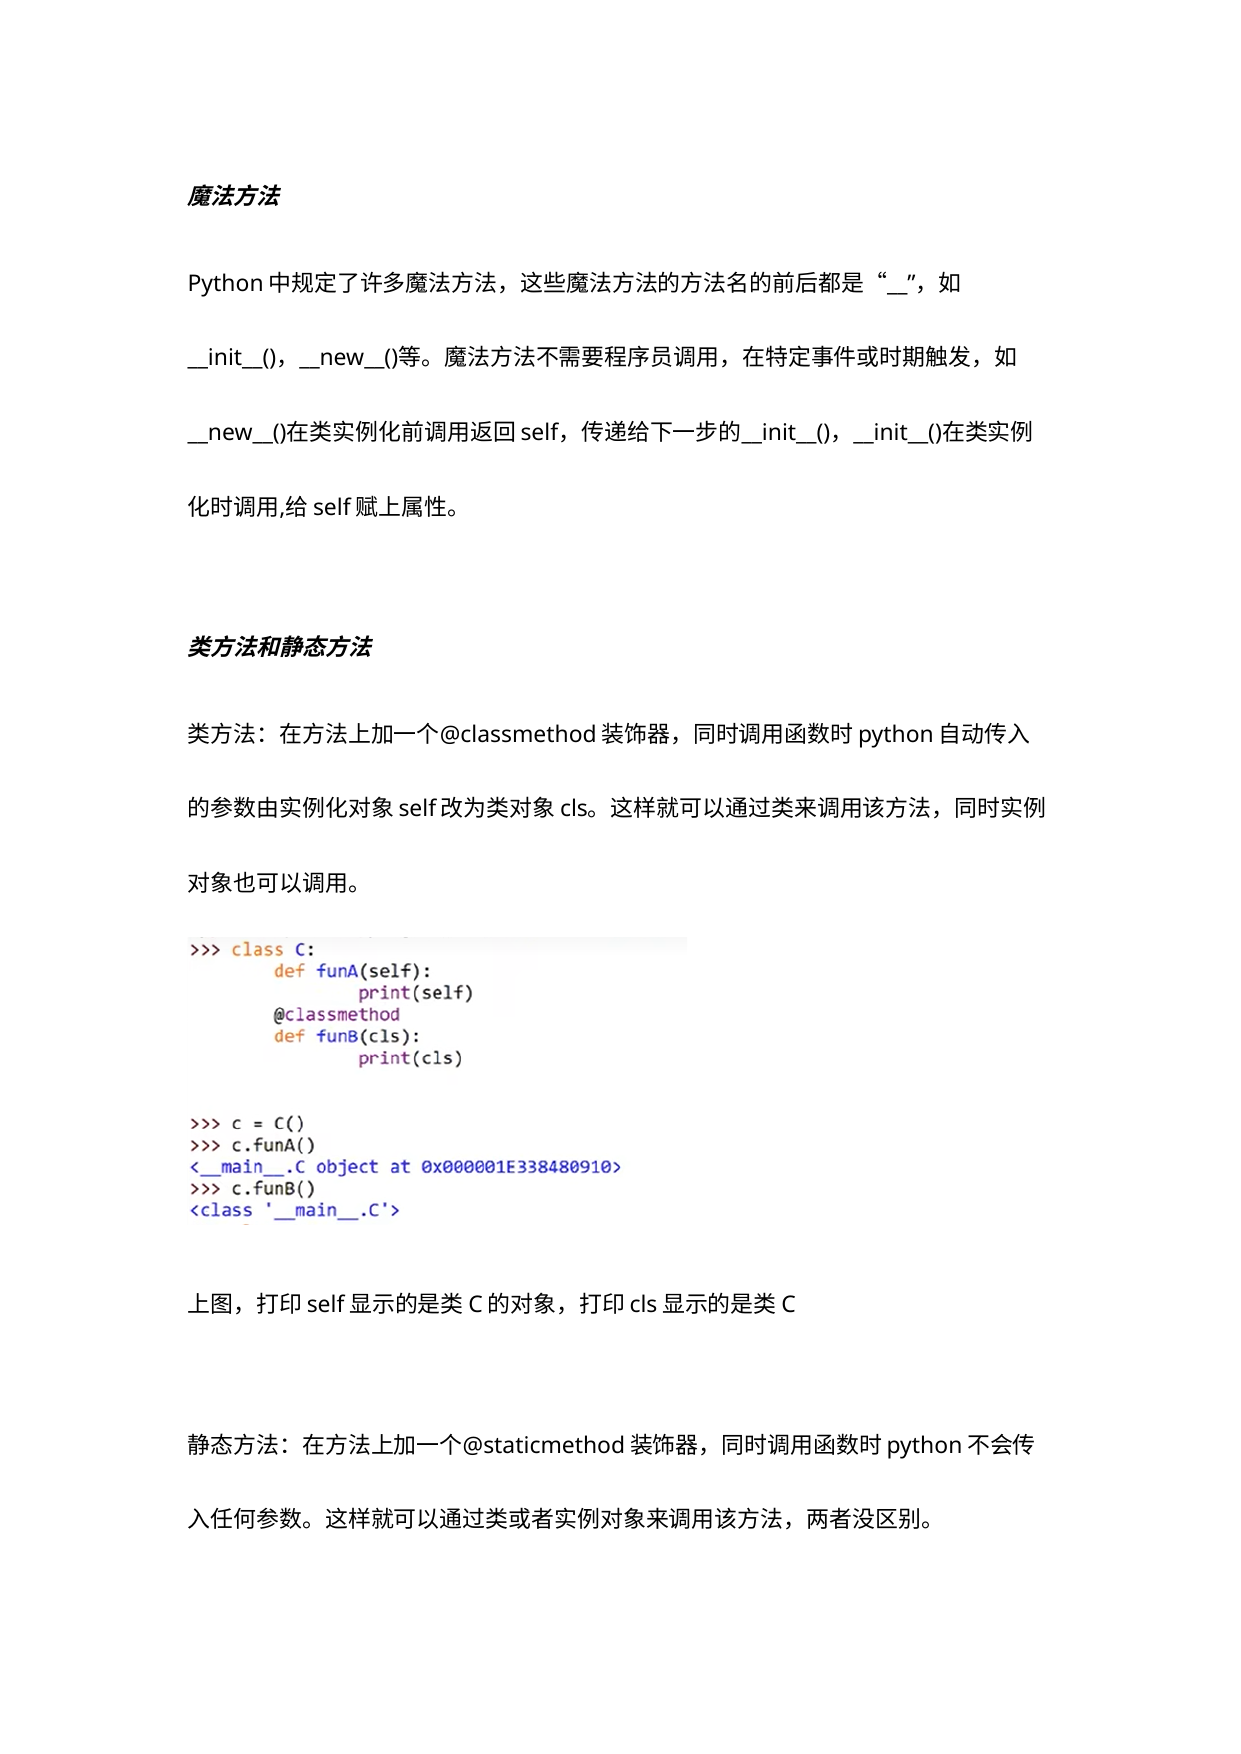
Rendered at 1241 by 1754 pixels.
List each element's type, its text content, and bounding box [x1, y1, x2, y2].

text 类方法：在方法上加一个@classmethod装饰器，同时调用函数时python自动传入的参数由实例化对象self改为类对象cls。这样就可以通过类来调用该方法，同时实例对象也可以调用。 [187, 700, 1053, 914]
text Python中规定了许多魔法方法，这些魔法方法的方法名的前后都是“__”，如__init__()，__new__()等。魔法方法不需要程序员调用，在特定事件或时期触发，如__new__()在类实例化前调用返回self，传递给下一步的__init__()，__init__()在类实例化时调用,给self赋上属性。 [187, 248, 1053, 538]
text 类方法和静态方法 [187, 613, 1053, 678]
text 魔法方法 [187, 162, 1053, 227]
text 静态方法：在方法上加一个@staticmethod装饰器，同时调用函数时python不会传入任何参数。这样就可以通过类或者实例对象来调用该方法，两者没区别。 [187, 1411, 1053, 1551]
picture [187, 937, 688, 1225]
